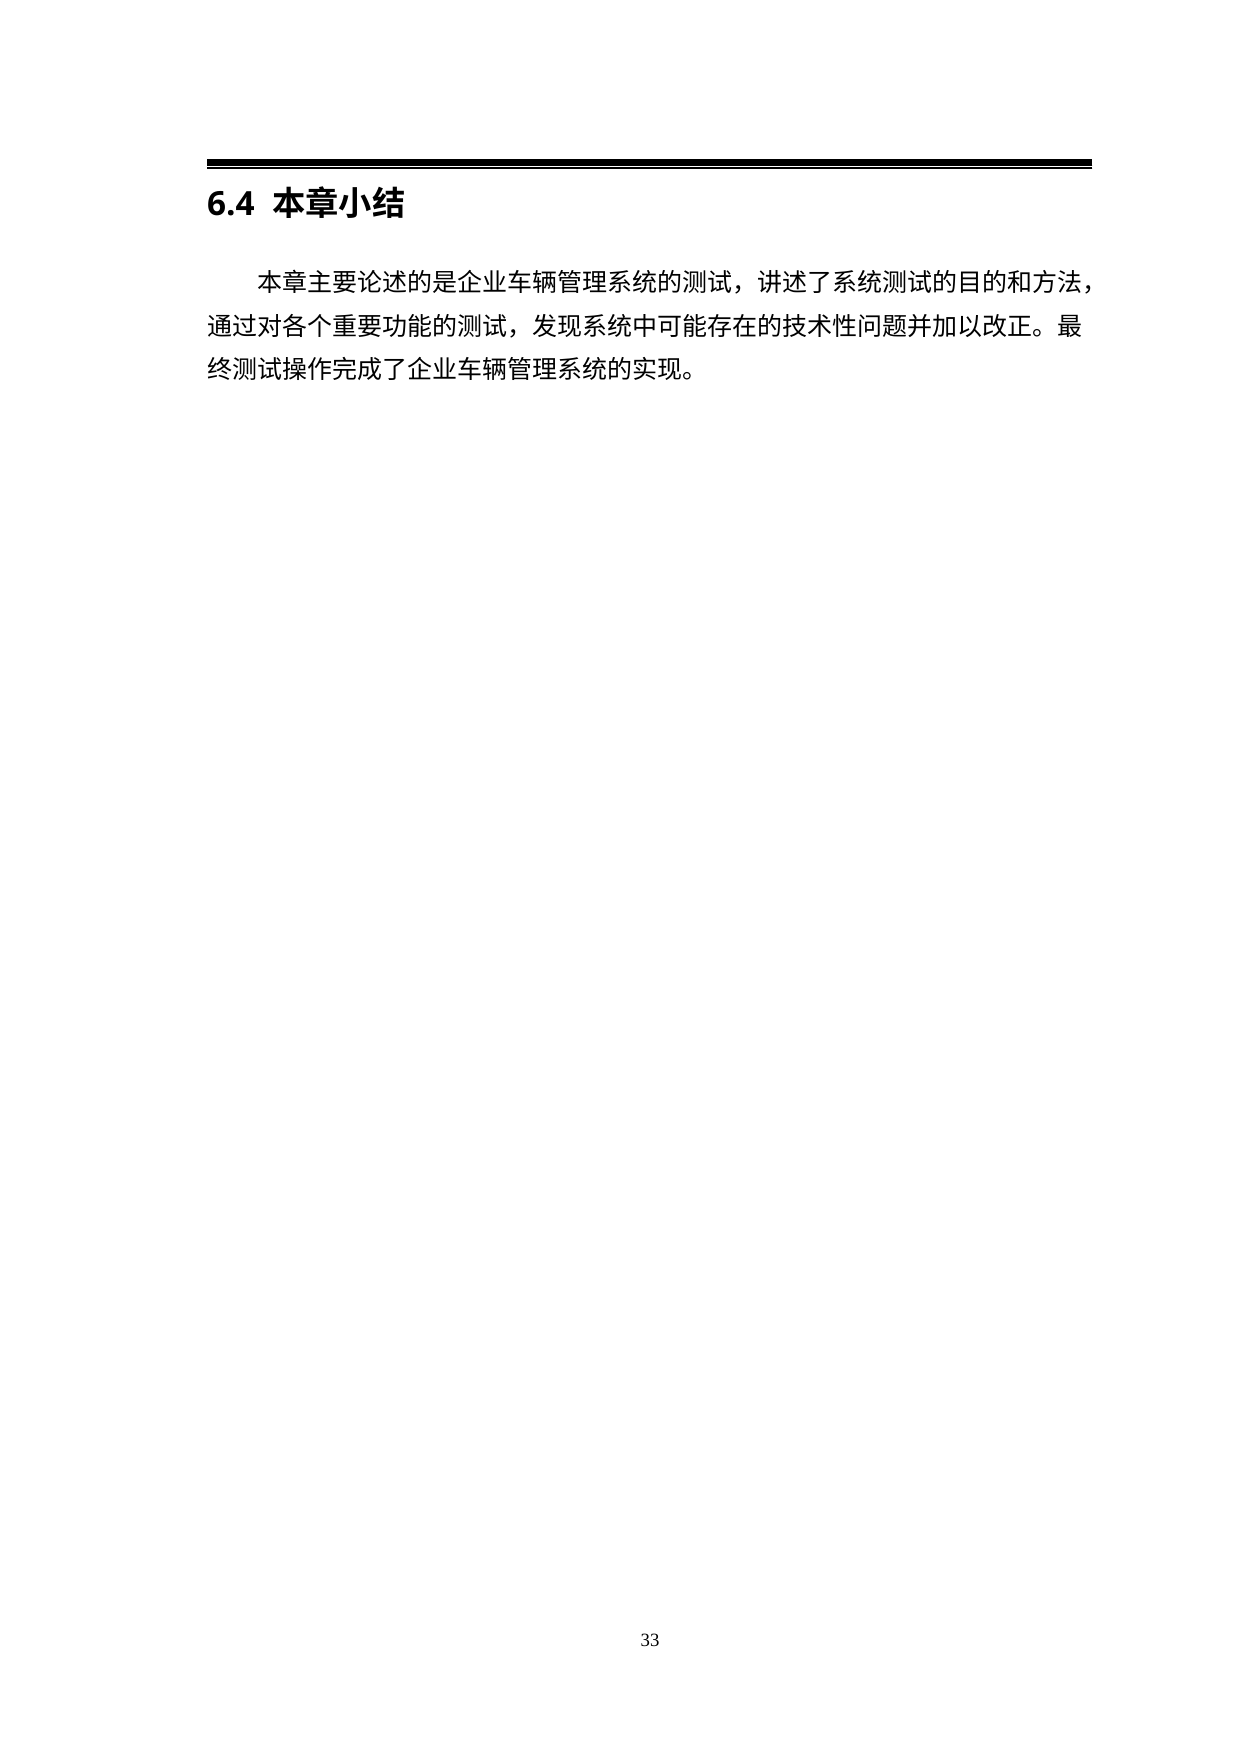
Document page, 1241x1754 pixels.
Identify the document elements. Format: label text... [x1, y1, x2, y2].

text 本章主要论述的是企业车辆管理系统的测试，讲述了系统测试的目的和方法，通过对各个重要功能的测试，发现系统中可能存在的技术性问题并加以改正。最终测试操作完成了企业车辆管理系统的实现。 [207, 263, 1092, 386]
subtitle 6.4 本章小结 [207, 177, 1092, 226]
